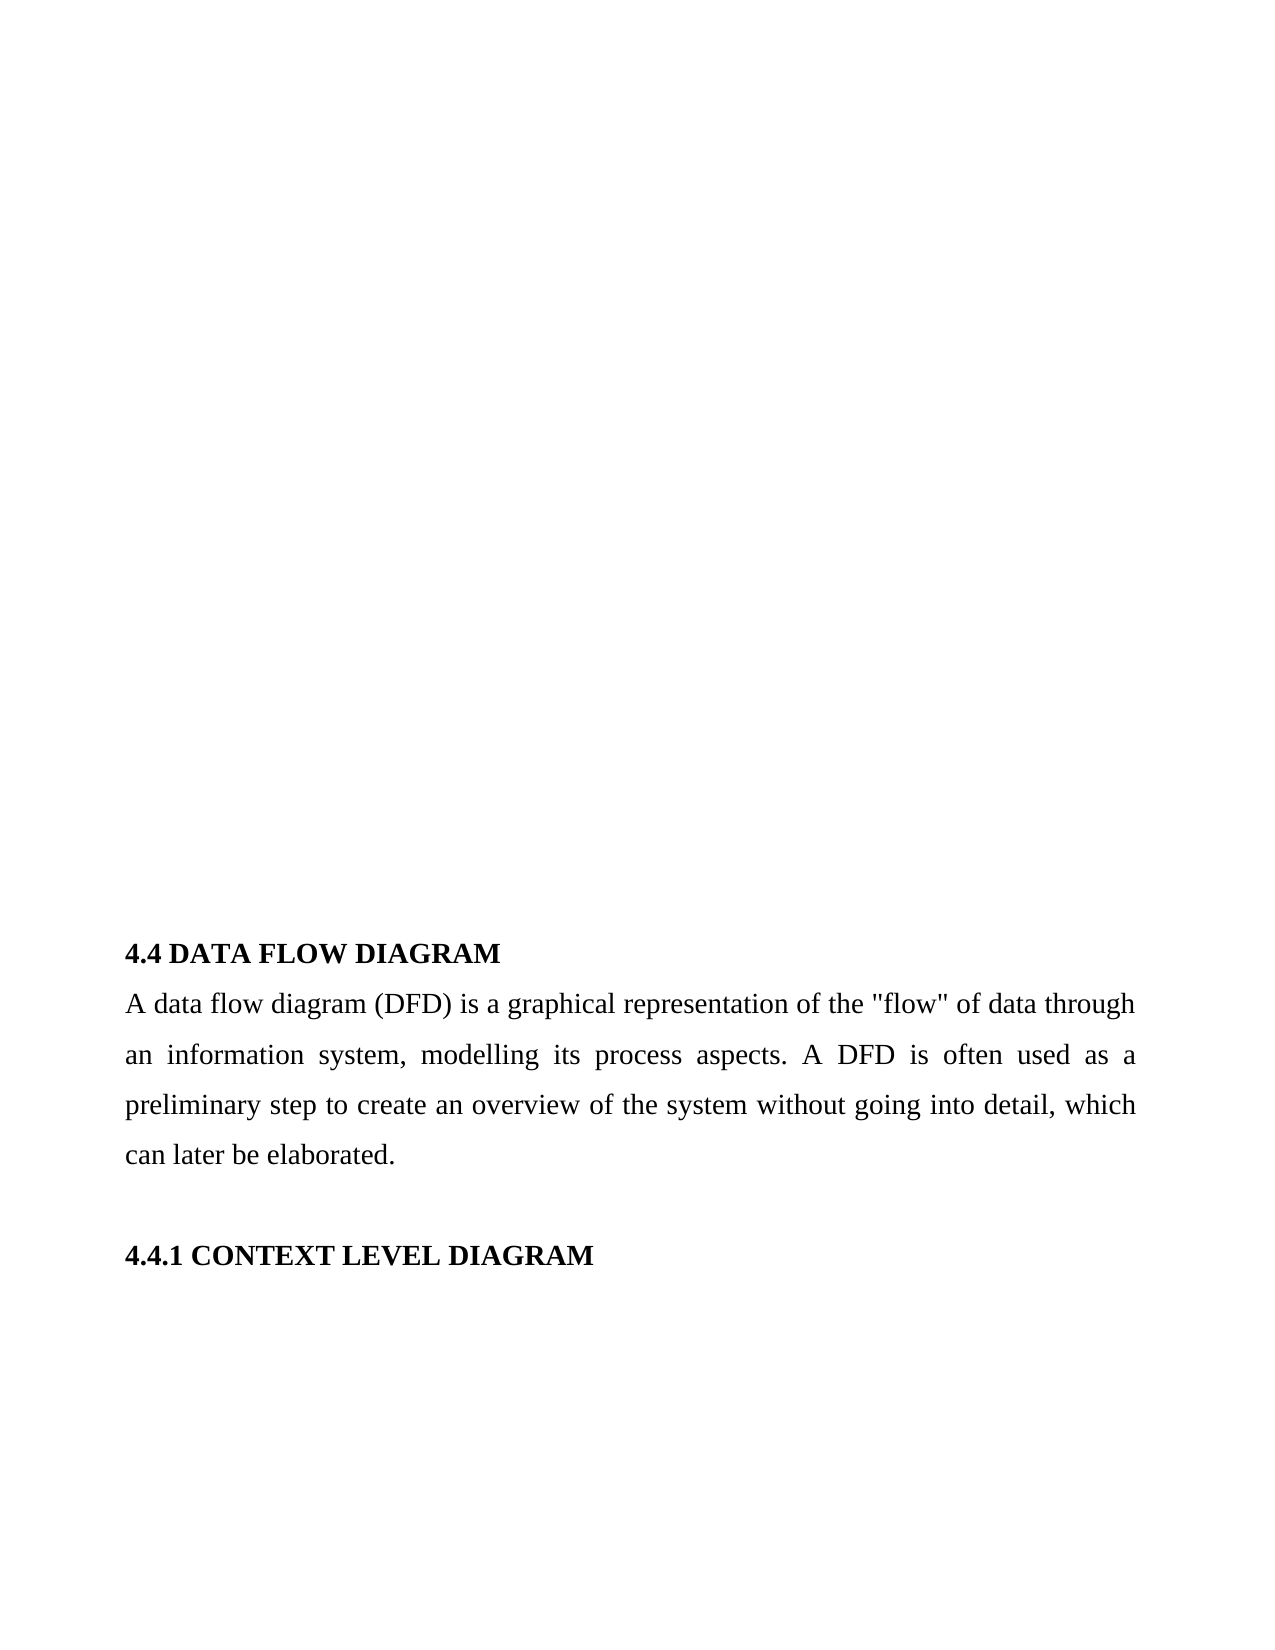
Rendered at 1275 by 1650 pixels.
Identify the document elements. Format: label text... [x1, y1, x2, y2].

text 4.4 DATA FLOW DIAGRAM [125, 936, 1137, 970]
text 4.4.1 CONTEXT LEVEL DIAGRAM [125, 1238, 1137, 1272]
text A data flow diagram (DFD) is a graphical representation of the "flow" of data through an information system, modelling its process aspects. A DFD is often used as a preliminary step to create an overview of the system without going into detail, which can later be elaborated. [125, 987, 1137, 1171]
